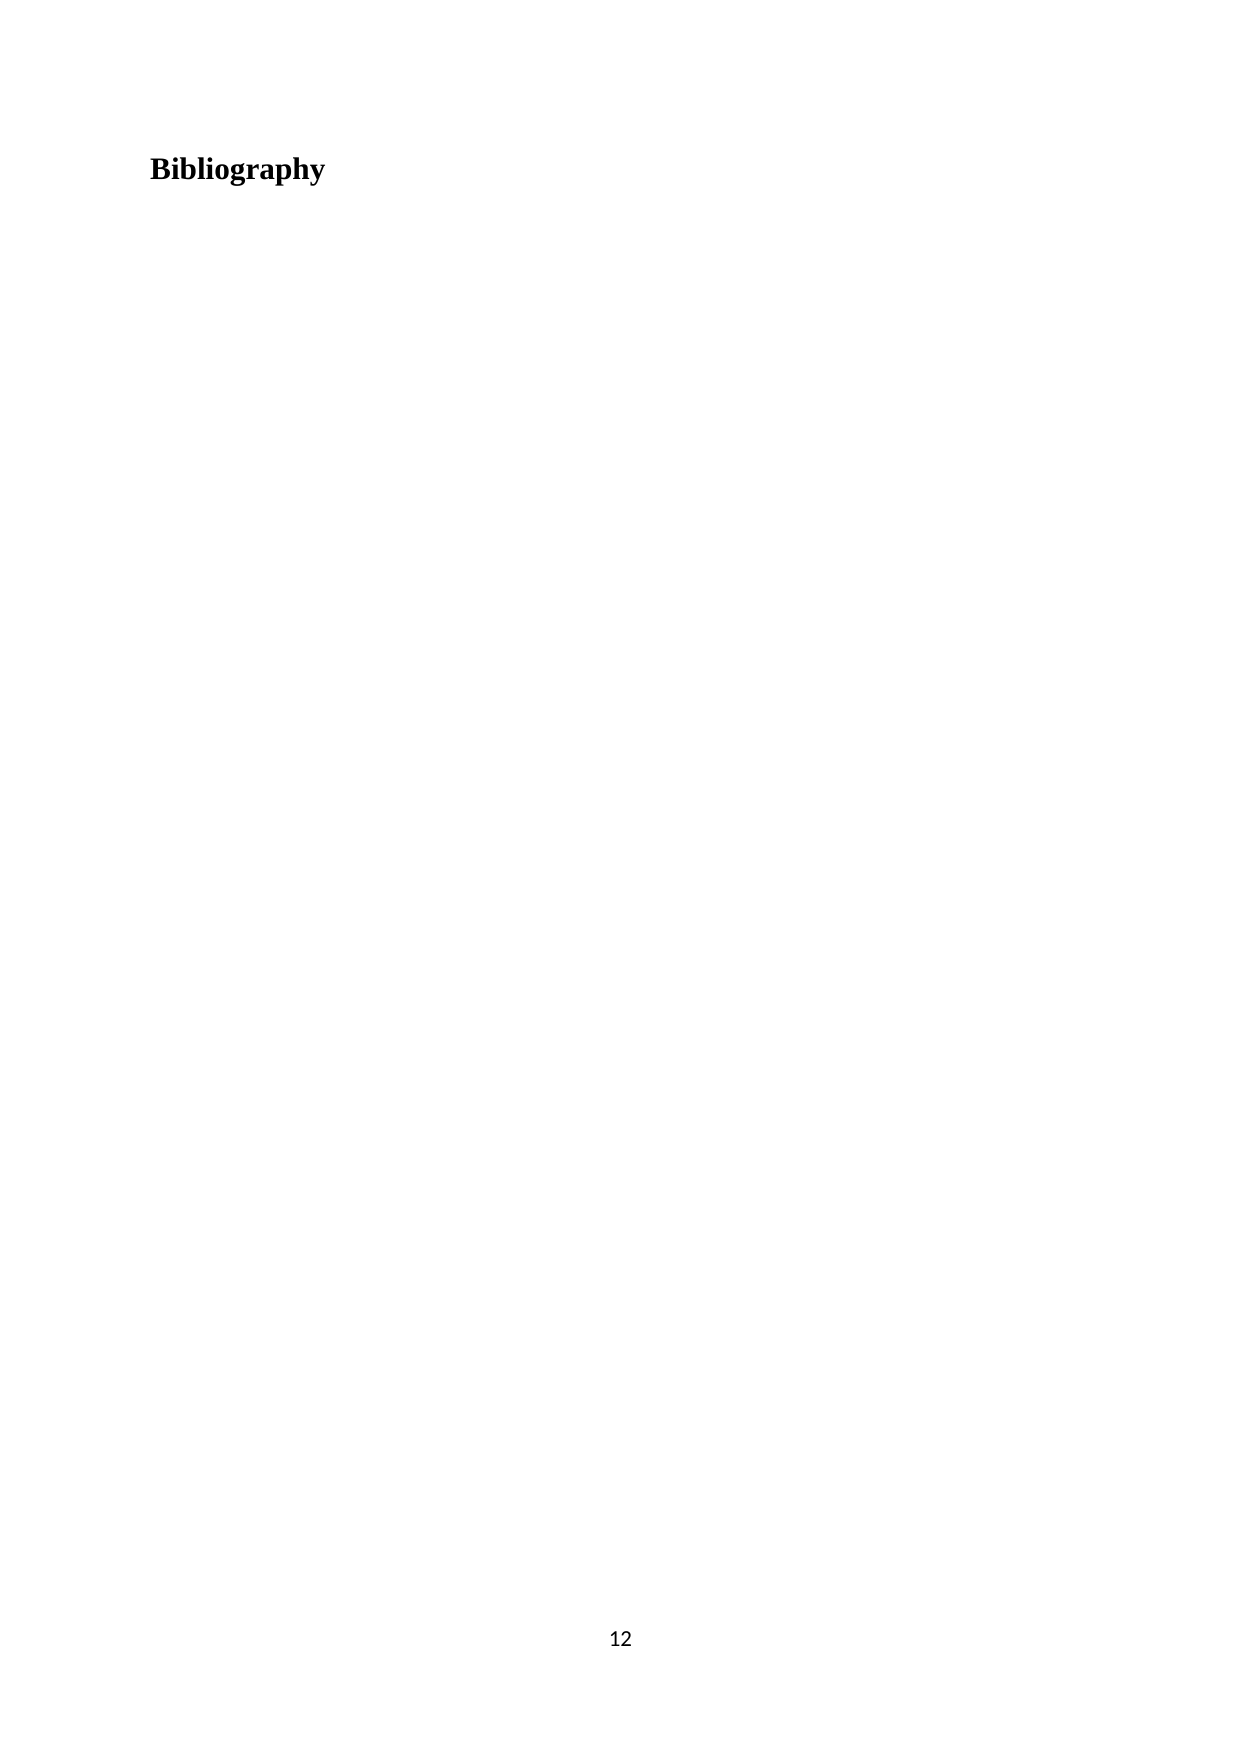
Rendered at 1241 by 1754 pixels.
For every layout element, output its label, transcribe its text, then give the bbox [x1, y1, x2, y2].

text Bibliography [150, 150, 1090, 186]
